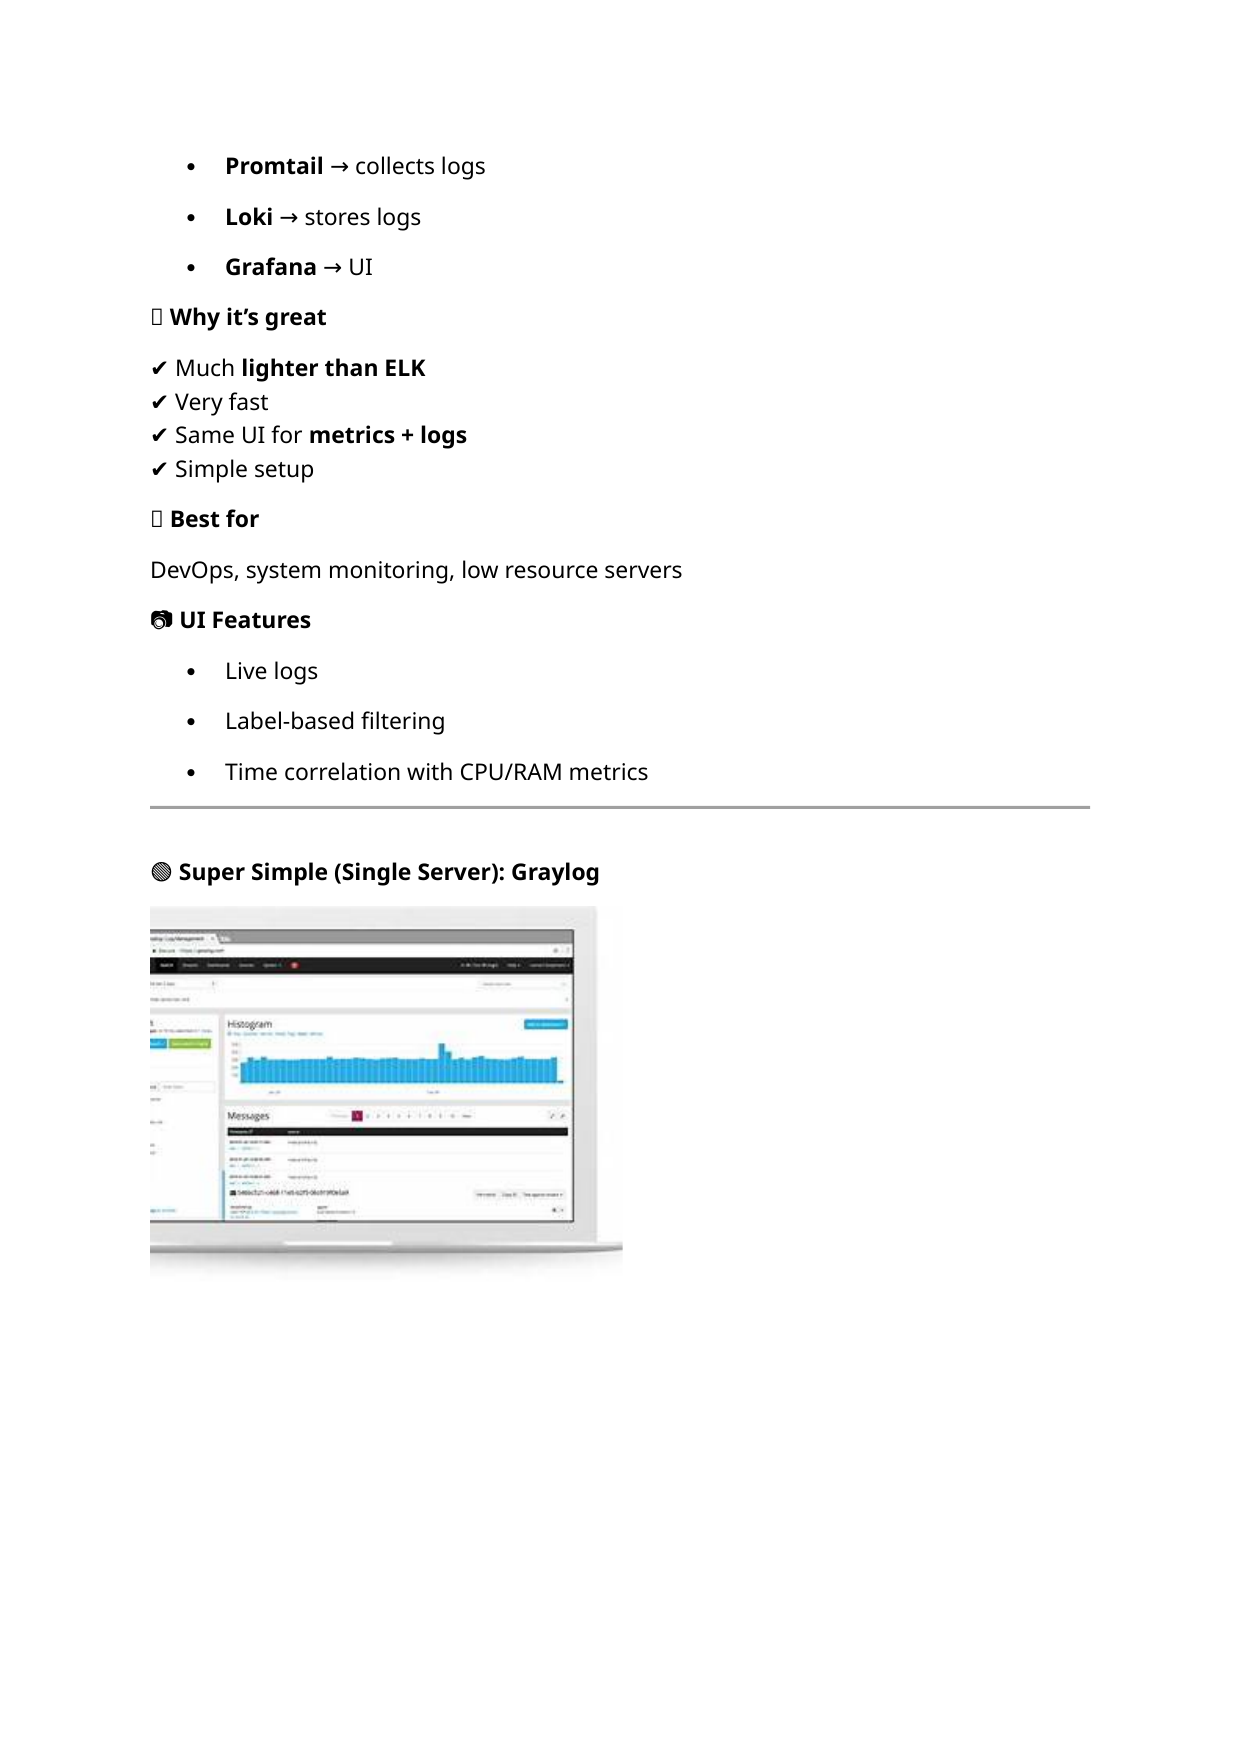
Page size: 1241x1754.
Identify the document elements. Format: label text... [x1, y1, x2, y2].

list Label-based filtering [187, 705, 1090, 736]
text 📷 UI Features [150, 604, 1090, 635]
picture [150, 906, 623, 1283]
list Promtail → collects logs [187, 150, 1090, 181]
text ✅ Why it’s great [150, 301, 1090, 332]
text DevOps, system monitoring, low resource servers [150, 554, 1090, 585]
list Loki → stores logs [187, 200, 1090, 232]
text ✔ Much lighter than ELK ✔ Very fast ✔ Same UI for metrics + logs ✔ Simple setup [150, 352, 1090, 484]
list Grafana → UI [187, 251, 1090, 282]
list Time correlation with CPU/RAM metrics [187, 755, 1090, 787]
text 📌 Best for [150, 503, 1090, 534]
text 🟢 Super Simple (Single Server): Graylog [150, 856, 1090, 887]
list Live logs [187, 654, 1090, 686]
